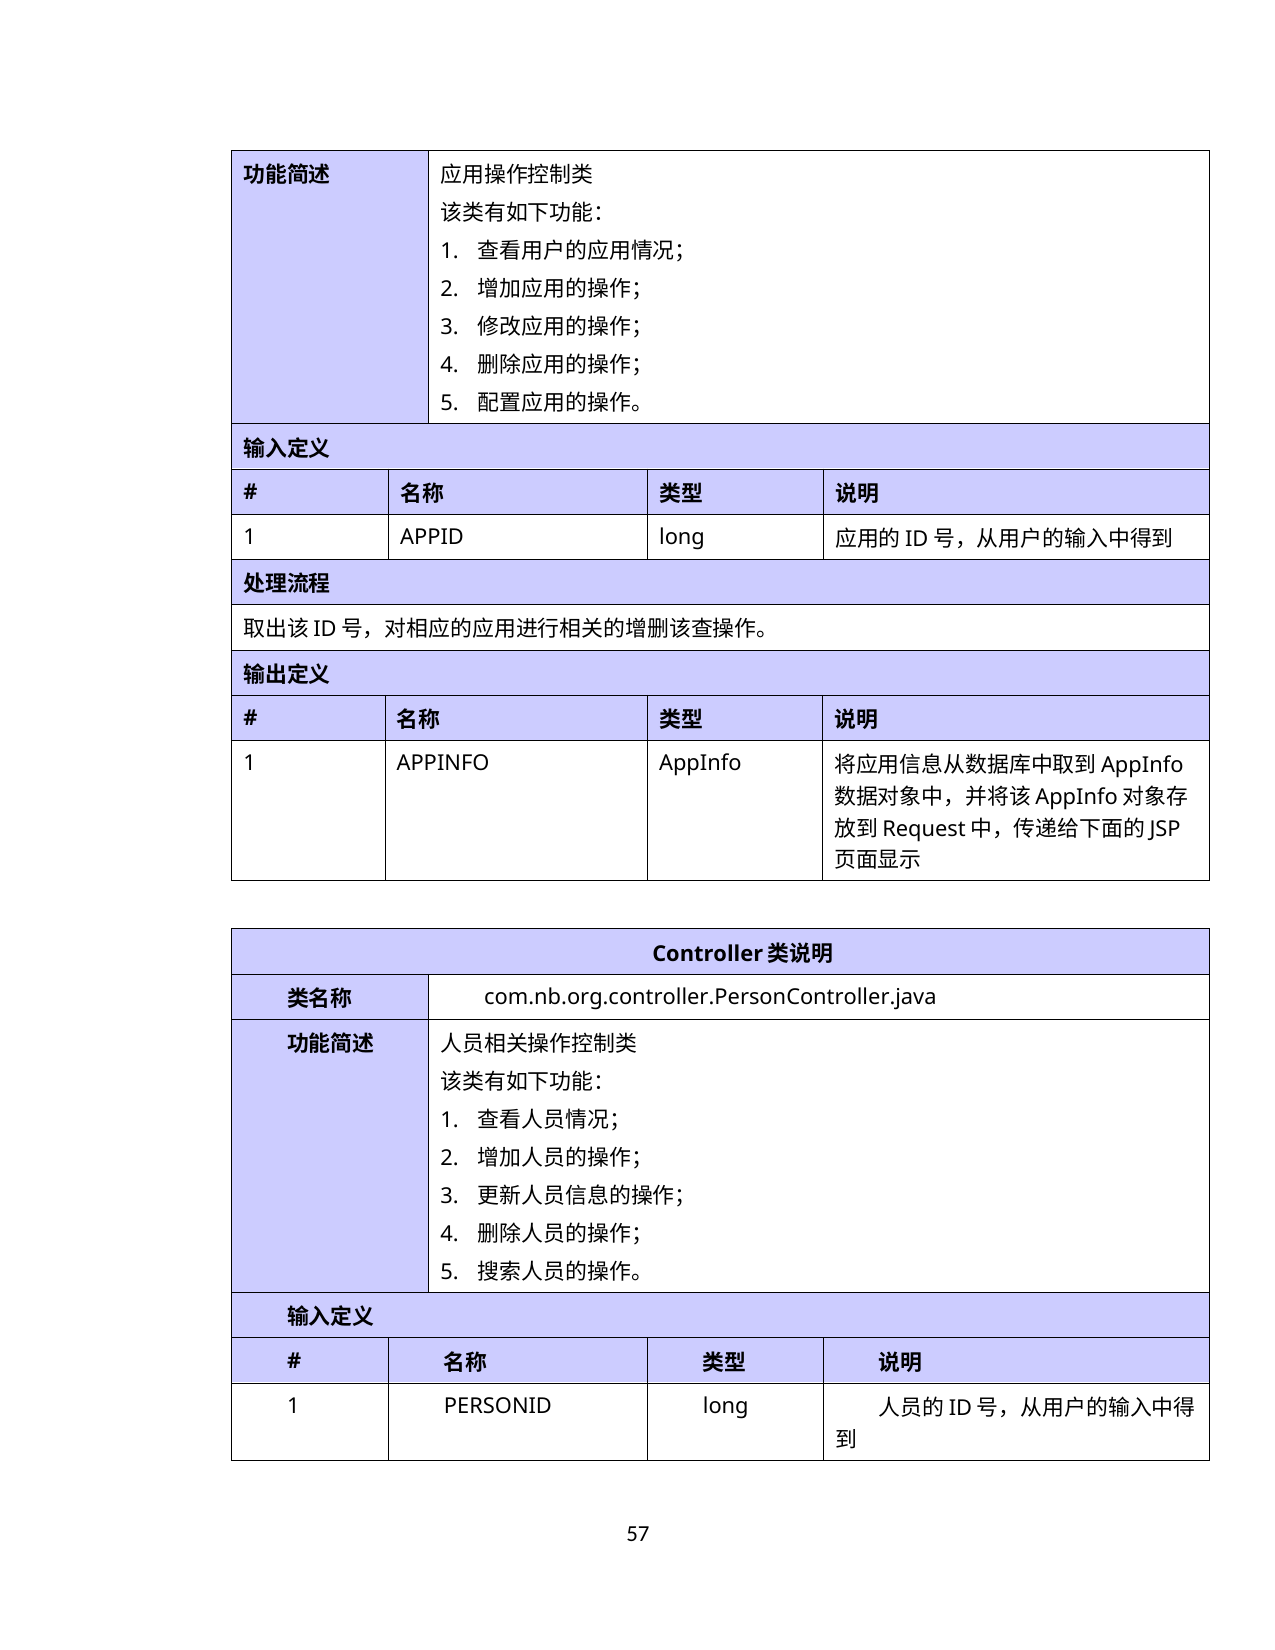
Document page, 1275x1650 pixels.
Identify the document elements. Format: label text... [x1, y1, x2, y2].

table_cell # [232, 470, 388, 514]
table_cell 功能简述 [232, 1020, 428, 1292]
table_cell 1 [232, 1384, 388, 1459]
table_cell 应用的ID号，从用户的输入中得到 [824, 515, 1209, 559]
table_cell 输入定义 [232, 424, 1209, 468]
table_cell 处理流程 [232, 560, 1209, 604]
table_cell 应用操作控制类 该类有如下功能： 查看用户的应用情况； 增加应用的操作； 修改应用的操作； 删除应用的操作； 配置应用的操作。 [429, 151, 1209, 423]
table_cell 名称 [389, 470, 647, 514]
table_cell 将应用信息从数据库中取到AppInfo数据对象中，并将该AppInfo对象存放到Request中，传递给下面的JSP页面显示 [823, 741, 1209, 880]
table_cell 说明 [824, 1338, 1209, 1382]
table_cell 输出定义 [232, 651, 1209, 695]
table_cell AppInfo [648, 741, 822, 880]
table_cell 取出该ID号，对相应的应用进行相关的增删该查操作。 [232, 605, 1209, 649]
table_cell com.nb.org.controller.PersonController.java [429, 975, 1209, 1019]
table_cell 类型 [648, 1338, 823, 1382]
table_cell 类型 [648, 470, 823, 514]
table_header Controller类说明 [232, 929, 1209, 974]
table_cell 人员相关操作控制类 该类有如下功能： 查看人员情况； 增加人员的操作； 更新人员信息的操作； 删除人员的操作； 搜索人员的操作。 [429, 1020, 1209, 1292]
table_cell 1 [232, 515, 388, 559]
table_cell 类型 [648, 696, 822, 740]
table_cell 类名称 [232, 975, 428, 1019]
table_cell PERSONID [389, 1384, 647, 1459]
table_cell # [232, 1338, 388, 1382]
table_cell 名称 [389, 1338, 647, 1382]
table_cell 功能简述 [232, 151, 428, 423]
table_cell 人员的ID号，从用户的输入中得到 [824, 1384, 1209, 1459]
table_cell 1 [232, 741, 385, 880]
table_cell 说明 [824, 470, 1209, 514]
table_cell long [648, 515, 823, 559]
table_cell long [648, 1384, 823, 1459]
table_cell 说明 [823, 696, 1209, 740]
table_cell 输入定义 [232, 1293, 1209, 1337]
table_cell 名称 [386, 696, 647, 740]
table_cell # [232, 696, 385, 740]
table_cell APPID [389, 515, 647, 559]
table_cell APPINFO [386, 741, 647, 880]
